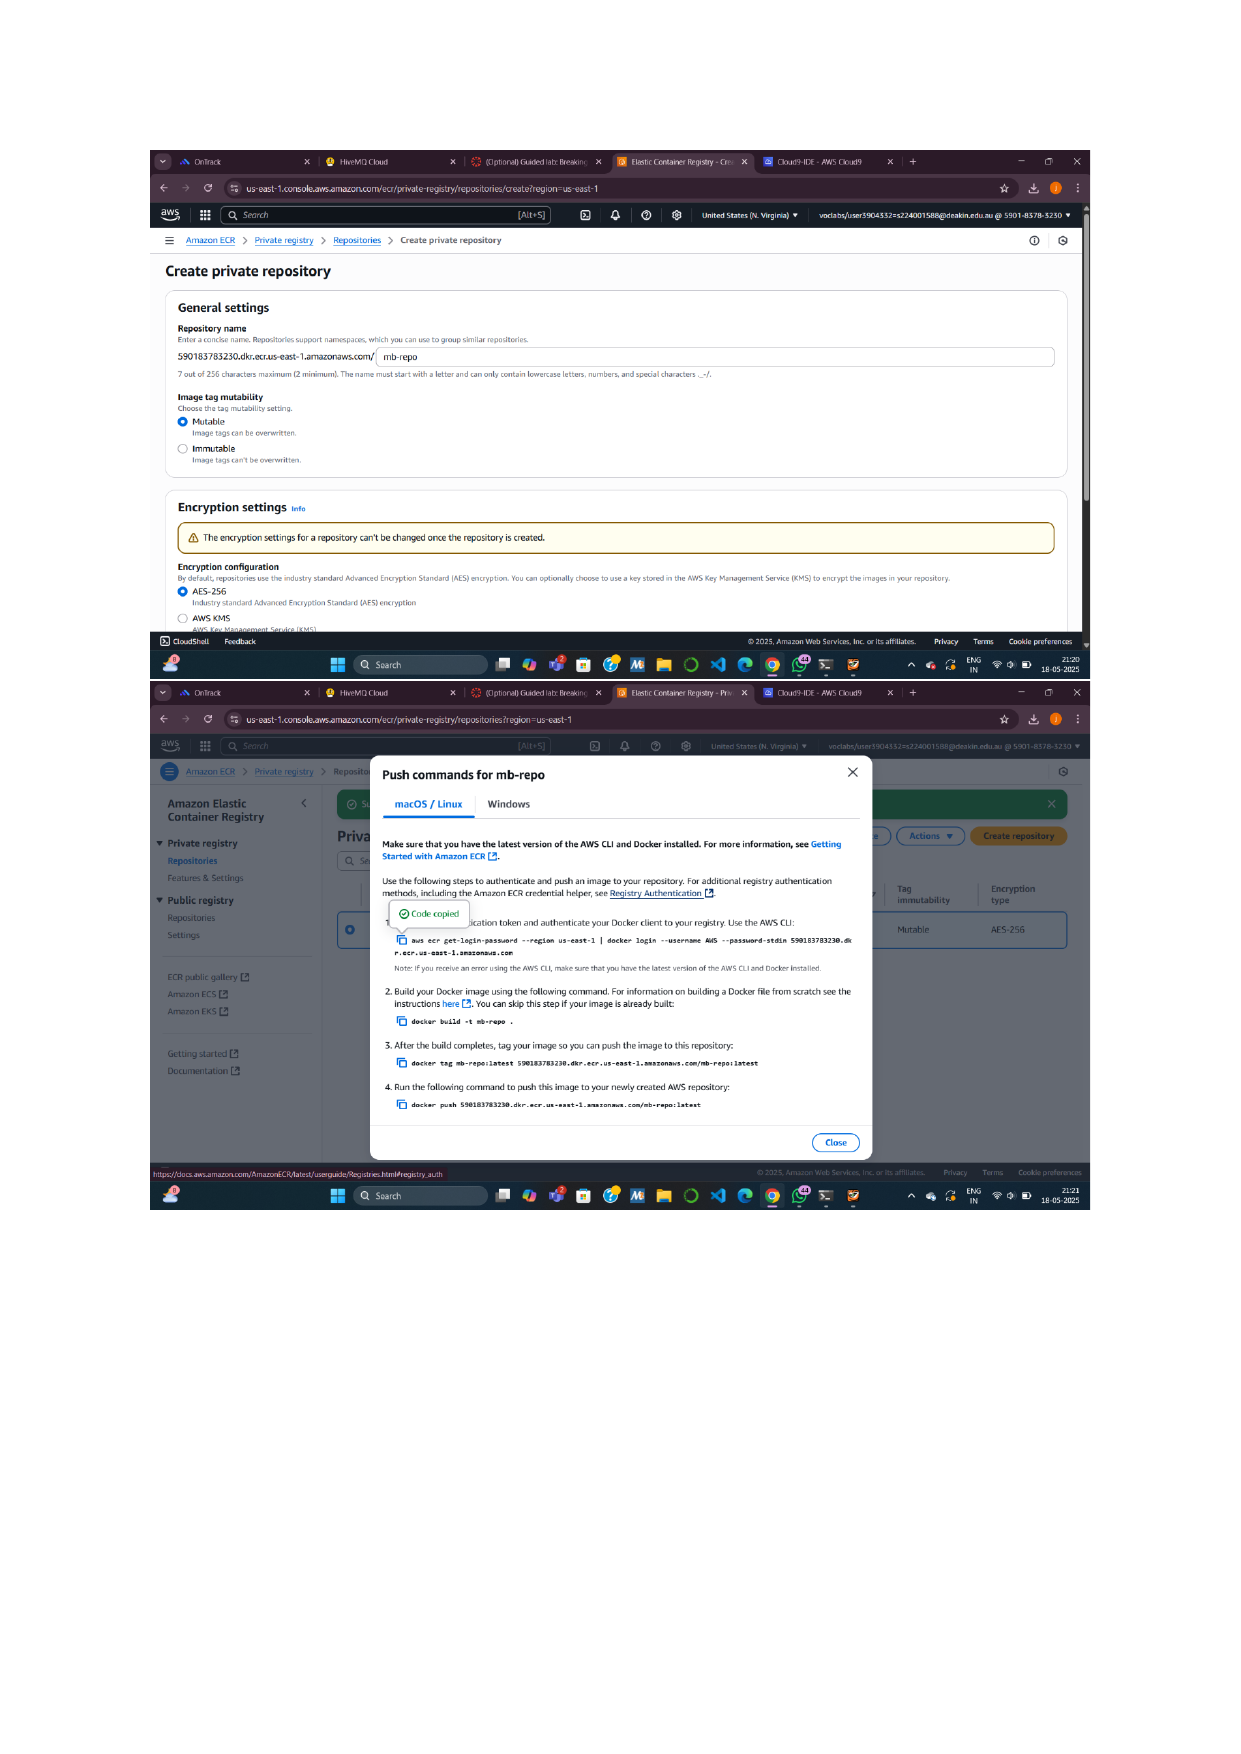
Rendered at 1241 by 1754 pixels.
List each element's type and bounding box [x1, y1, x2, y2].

picture [150, 150, 1091, 679]
picture [150, 681, 1091, 1210]
